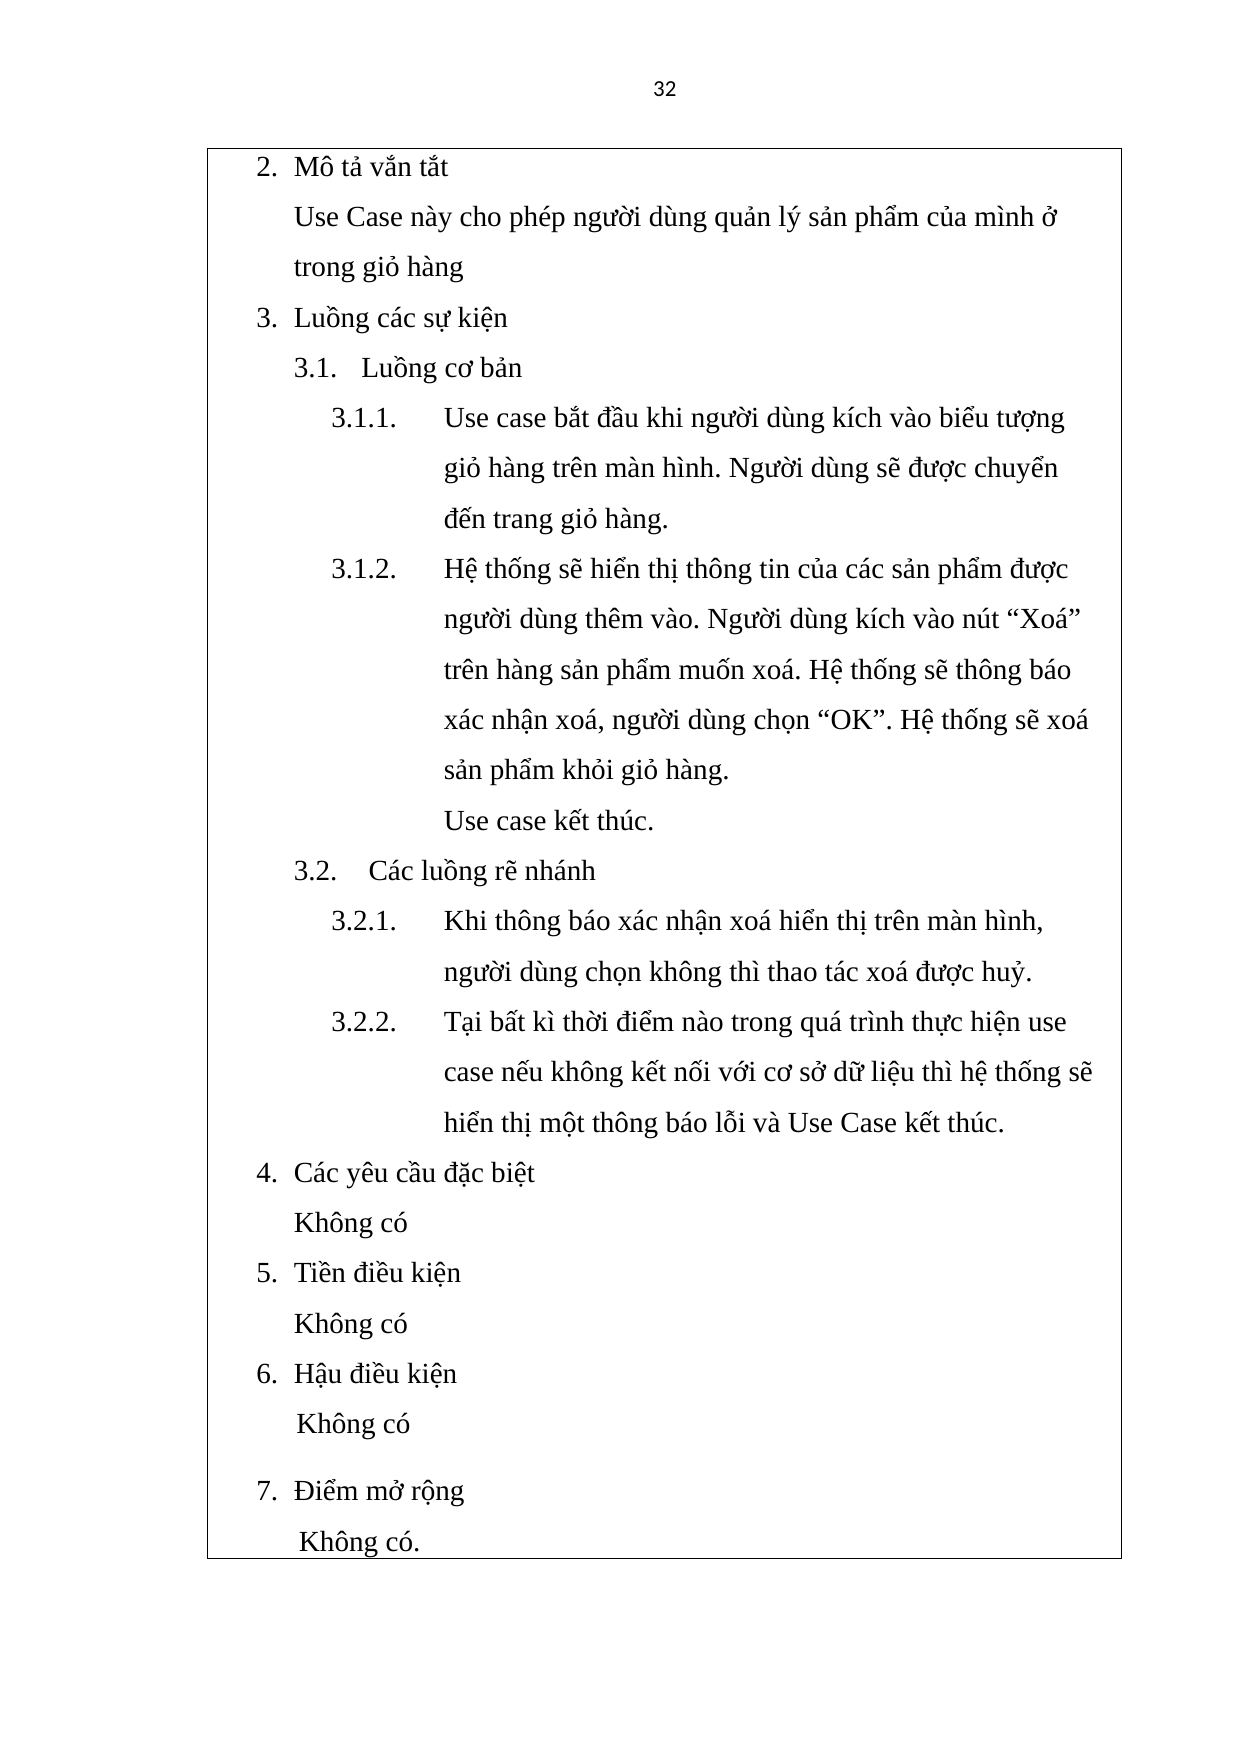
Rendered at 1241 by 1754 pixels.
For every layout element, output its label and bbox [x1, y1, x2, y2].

table_header [208, 149, 1121, 1557]
